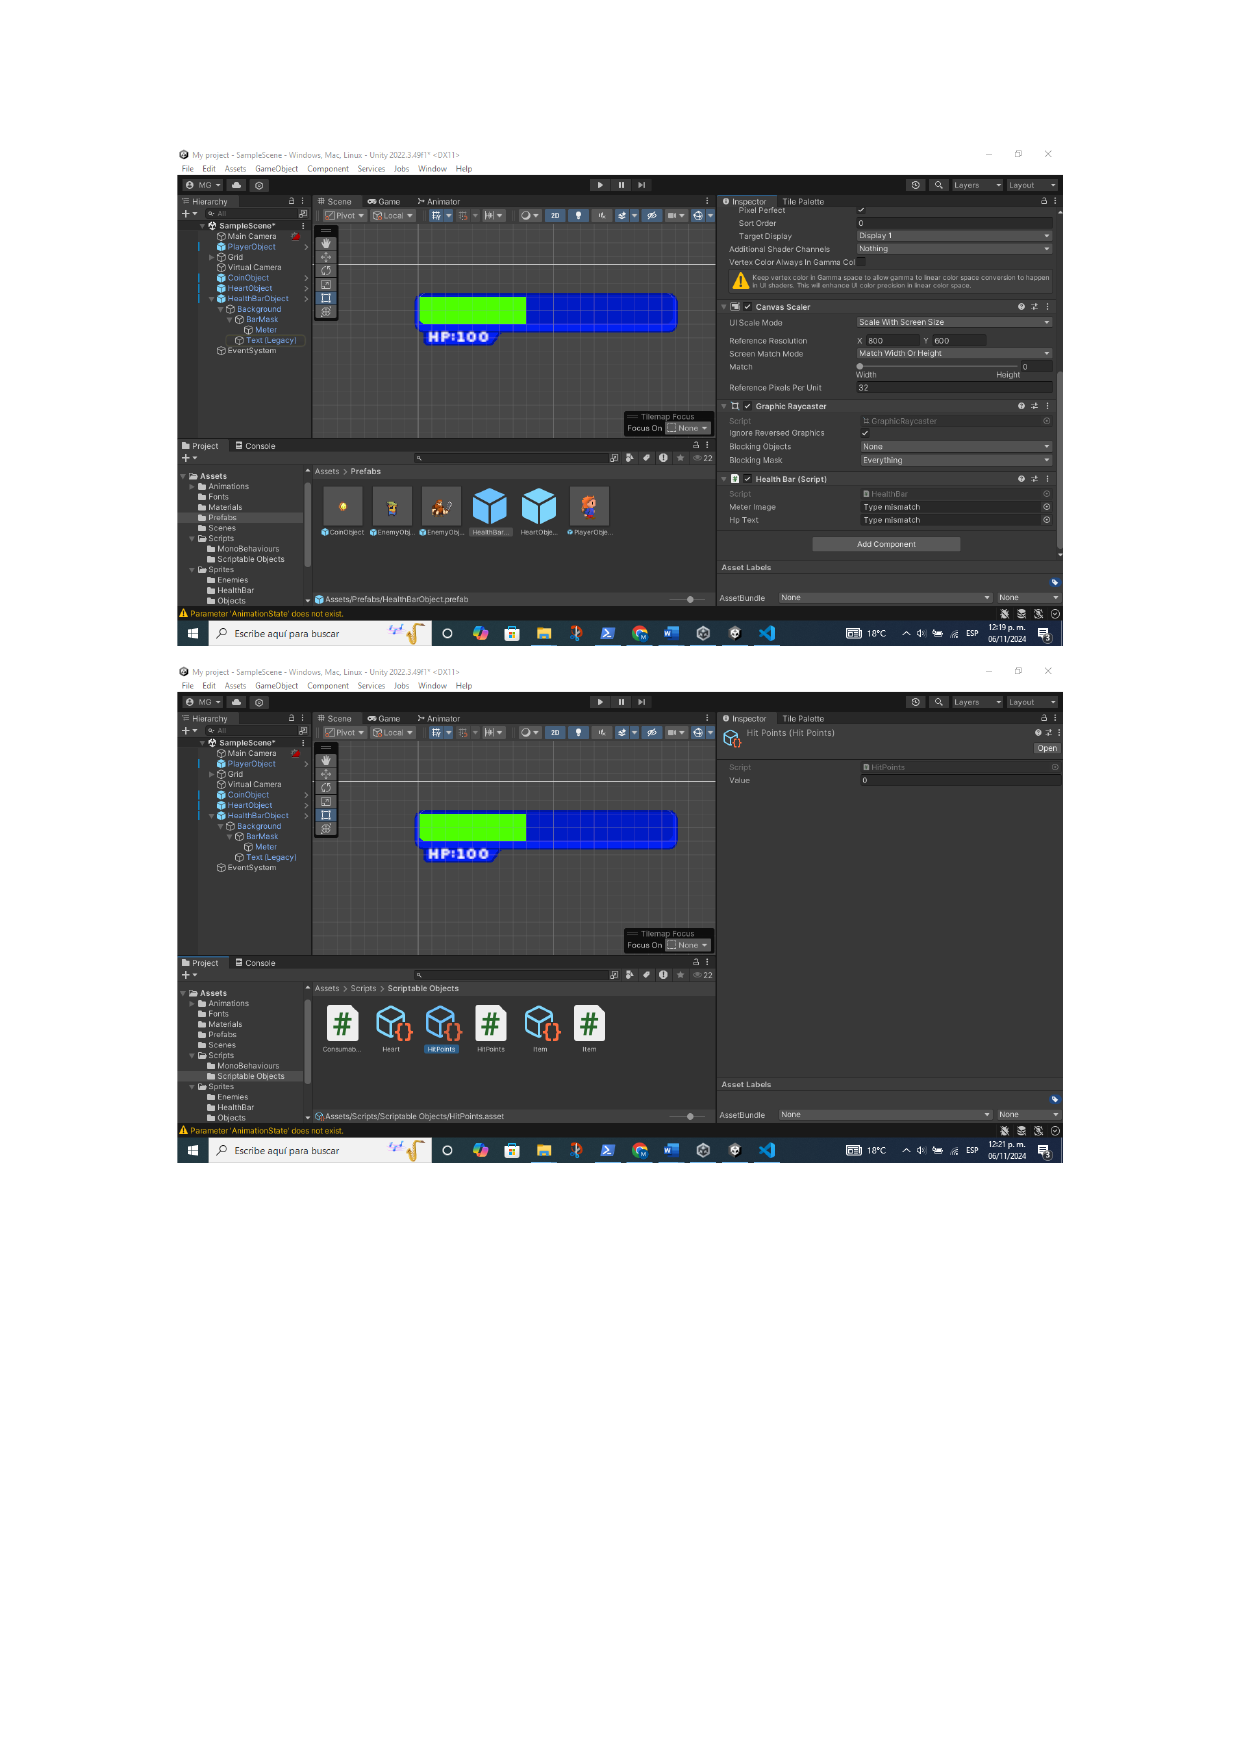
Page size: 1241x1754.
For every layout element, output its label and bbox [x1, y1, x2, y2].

picture [177, 147, 1063, 646]
picture [177, 664, 1063, 1163]
